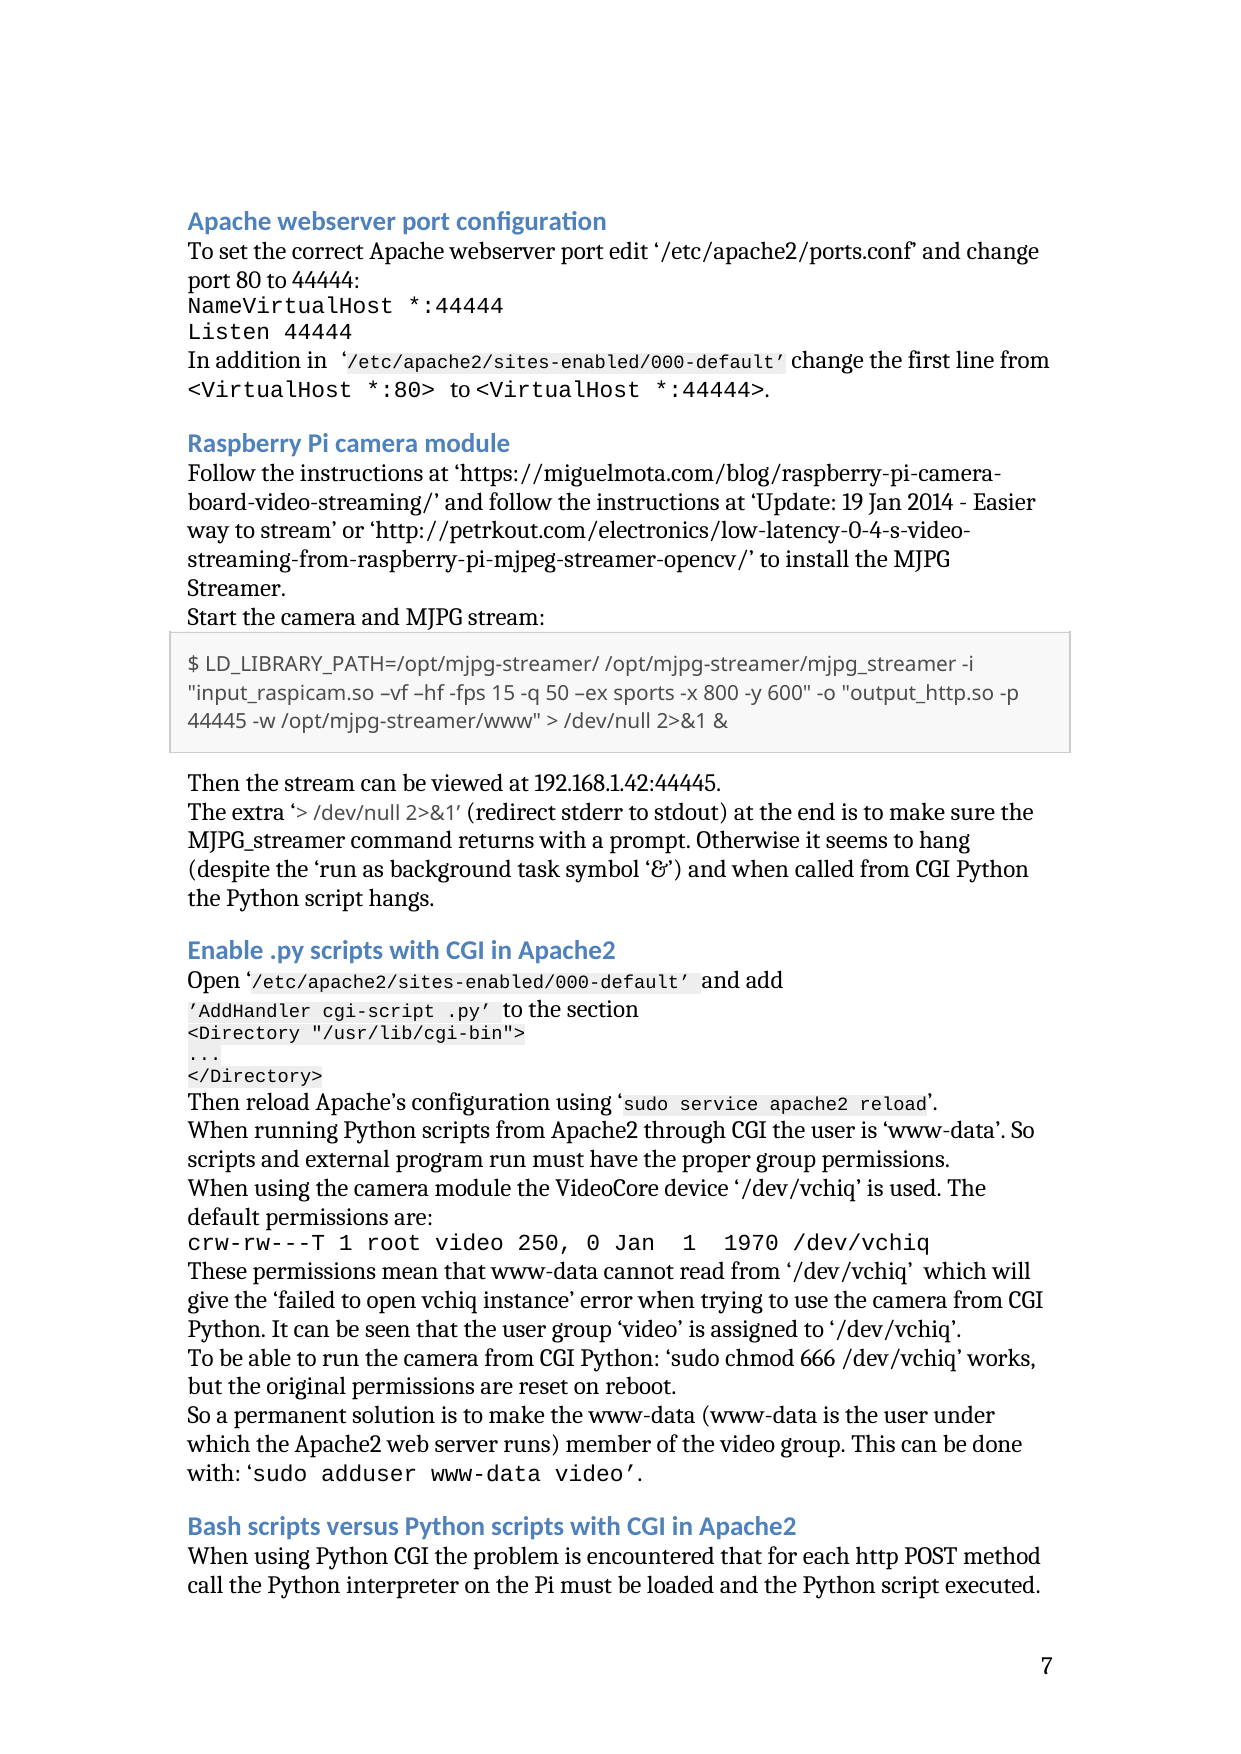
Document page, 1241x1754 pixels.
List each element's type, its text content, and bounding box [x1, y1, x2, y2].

text $ LD_LIBRARY_PATH=/opt/mjpg-streamer/ /opt/mjpg-streamer/mjpg_streamer -i "input_raspicam.so –vf –hf -fps 15 -q 50 –ex sports -x 800 -y 600" -o "output_http.so -p 44445 -w /opt/mjpg-streamer/www" > /dev/null 2>&1 & [171, 633, 1069, 752]
text Open ‘/etc/apache2/sites-enabled/000-default’ and add ’AddHandler cgi-script .py’ to the section [187, 966, 1053, 1024]
text Listen 44444 [187, 320, 1053, 346]
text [187, 1542, 1053, 1599]
text In addition in ‘/etc/apache2/sites-enabled/000-default’ change the first line from <VirtualHost *:80> to <VirtualHost *:44444>. [187, 346, 1053, 405]
subtitle Apache webserver port configuration [187, 204, 1053, 237]
text Then the stream can be viewed at 192.168.1.42:44445. [187, 769, 1053, 797]
text Start the camera and MJPG stream: [187, 603, 1053, 631]
text NameVirtualHost *:44444 [187, 294, 1053, 320]
text Follow the instructions at ‘https://miguelmota.com/blog/raspberry-pi-camera-board-video-streaming/’ and follow the instructions at ‘Update: 19 Jan 2014 - Easier way to stream’ or ‘http://petrkout.com/electronics/low-latency-0-4-s-video-streaming-from-raspberry-pi-mjpeg-streamer-opencv/’ to install the MJPG Streamer. [187, 459, 1053, 603]
text <Directory "/usr/lib/cgi-bin"> ... </Directory> [221, 1024, 1053, 1088]
subtitle Bash scripts versus Python scripts with CGI in Apache2 [187, 1509, 1053, 1542]
subtitle Raspberry Pi camera module [187, 426, 1053, 459]
text To set the correct Apache webserver port edit ‘/etc/apache2/ports.conf’ and change port 80 to 44444: [187, 237, 1053, 294]
subtitle Enable .py scripts with CGI in Apache2 [187, 933, 1053, 966]
text Then reload Apache’s configuration using ‘sudo service apache2 reload’. [187, 1088, 1053, 1116]
text When running Python scripts from Apache2 through CGI the user is ‘www-data’. So scripts and external program run must have the proper group permissions. When using the camera module the VideoCore device ‘/dev/vchiq’ is used. The default permissions are: crw-rw---T 1 root video 250, 0 Jan 1 1970 /dev/vchiq These permissions mean that www-data cannot read from ‘/dev/vchiq’ which will give the ‘failed to open vchiq instance’ error when trying to use the camera from CGI Python. It can be seen that the user group ‘video’ is assigned to ‘/dev/vchiq’. [187, 1116, 1053, 1343]
text The extra ‘> /dev/null 2>&1’ (redirect stderr to stdout) at the end is to make sure the MJPG_streamer command returns with a prompt. Otherwise it seems to hang (despite the ‘run as background task symbol ‘&’) and when called from CGI Python the Python script hangs. [187, 797, 1053, 912]
text To be able to run the camera from CGI Python: ‘sudo chmod 666 /dev/vchiq’ works, but the original permissions are reset on reboot. So a permanent solution is to make the www-data (www-data is the user under which the Apache2 web server runs) member of the video group. This can be done with: ‘sudo adduser www-data video’. [187, 1343, 1053, 1488]
